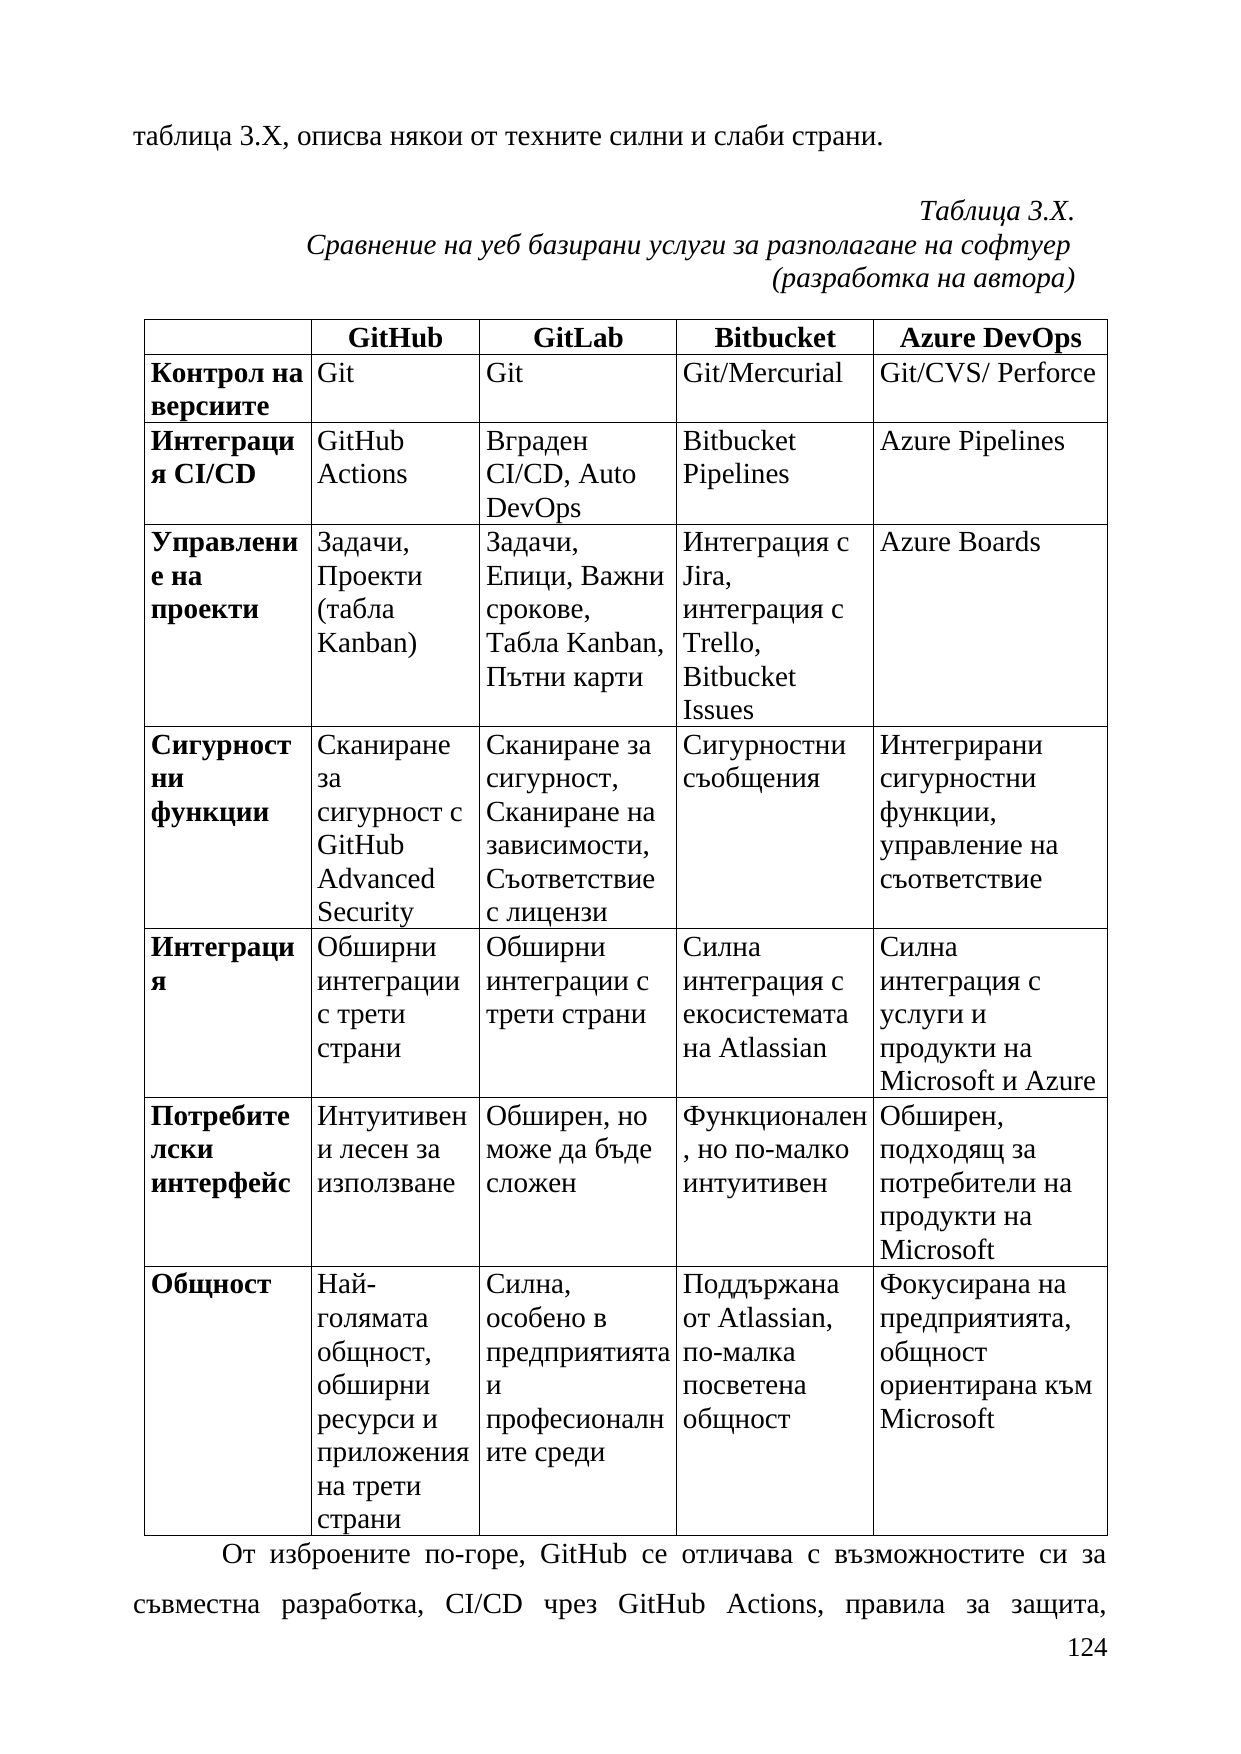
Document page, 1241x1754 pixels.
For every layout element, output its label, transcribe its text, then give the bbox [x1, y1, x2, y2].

table_cell Git/Mercurial [677, 355, 873, 422]
table_cell Bitbucket Pipelines [677, 423, 873, 523]
table_cell Задачи, Епици, Важни срокове, Табла Kanban, Пътни карти [480, 525, 676, 726]
table_cell Интуитивен и лесен за използване [312, 1098, 479, 1266]
table_cell Обширен, но може да бъде сложен [480, 1098, 676, 1266]
table_cell Azure Boards [874, 525, 1107, 726]
table_cell Git [312, 355, 479, 422]
table_cell GitHub Actions [312, 423, 479, 523]
title Таблица 3.Х. Сравнение на уеб базирани услуги за разполагане на софтуер (разработка на автора) [192, 193, 1078, 294]
table_cell Git/CVS/ Perforce [874, 355, 1107, 422]
table_cell Интеграция CI/CD [145, 423, 311, 523]
table_cell Контрол на версиите [145, 355, 311, 422]
table_cell Най-голямата общност, обширни ресурси и приложения на трети страни [312, 1267, 479, 1535]
table_cell Поддържана от Atlassian, по-малка посветена общност [677, 1267, 873, 1535]
table_cell Сканиране за сигурност, Сканиране на зависимости, Съответствие с лицензи [480, 727, 676, 928]
table_cell Обширен, подходящ за потребители на продукти на Microsoft [874, 1098, 1107, 1266]
table_cell Git [480, 355, 676, 422]
table_header GitHub [312, 320, 479, 354]
table_cell Обширни интеграции с трети страни [312, 929, 479, 1097]
table_header Bitbucket [677, 320, 873, 354]
table_cell Силна интеграция с услуги и продукти на Microsoft и Azure [874, 929, 1107, 1097]
table_cell Интеграция [145, 929, 311, 1097]
table_cell Обширни интеграции с трети страни [480, 929, 676, 1097]
table_cell Сигурностни функции [145, 727, 311, 928]
table_header Azure DevOps [874, 320, 1107, 354]
table_header [145, 320, 311, 354]
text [133, 1536, 1107, 1620]
table_cell Сканиране за сигурност с GitHub Advanced Security [312, 727, 479, 928]
table_header GitLab [480, 320, 676, 354]
table_cell Интеграция с Jira, интеграция с Trello, Bitbucket Issues [677, 525, 873, 726]
table_cell Фокусирана на предприятията, общност ориентирана към Microsoft [874, 1267, 1107, 1535]
table_cell Потребителски интерфейс [145, 1098, 311, 1266]
table_cell Задачи, Проекти (табла Kanban) [312, 525, 479, 726]
table_cell Силна интеграция с екосистемата на Atlassian [677, 929, 873, 1097]
table_cell Сигурностни съобщения [677, 727, 873, 928]
table_cell Общност [145, 1267, 311, 1535]
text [133, 118, 1107, 152]
table_cell Силна, особено в предприятията и професионалните среди [480, 1267, 676, 1535]
table_cell Интегрирани сигурностни функции, управление на съответствие [874, 727, 1107, 928]
table_cell Управление на проекти [145, 525, 311, 726]
table_cell Функционален, но по-малко интуитивен [677, 1098, 873, 1266]
table_cell Вграден CI/CD, Auto DevOps [480, 423, 676, 523]
table_cell Azure Pipelines [874, 423, 1107, 523]
